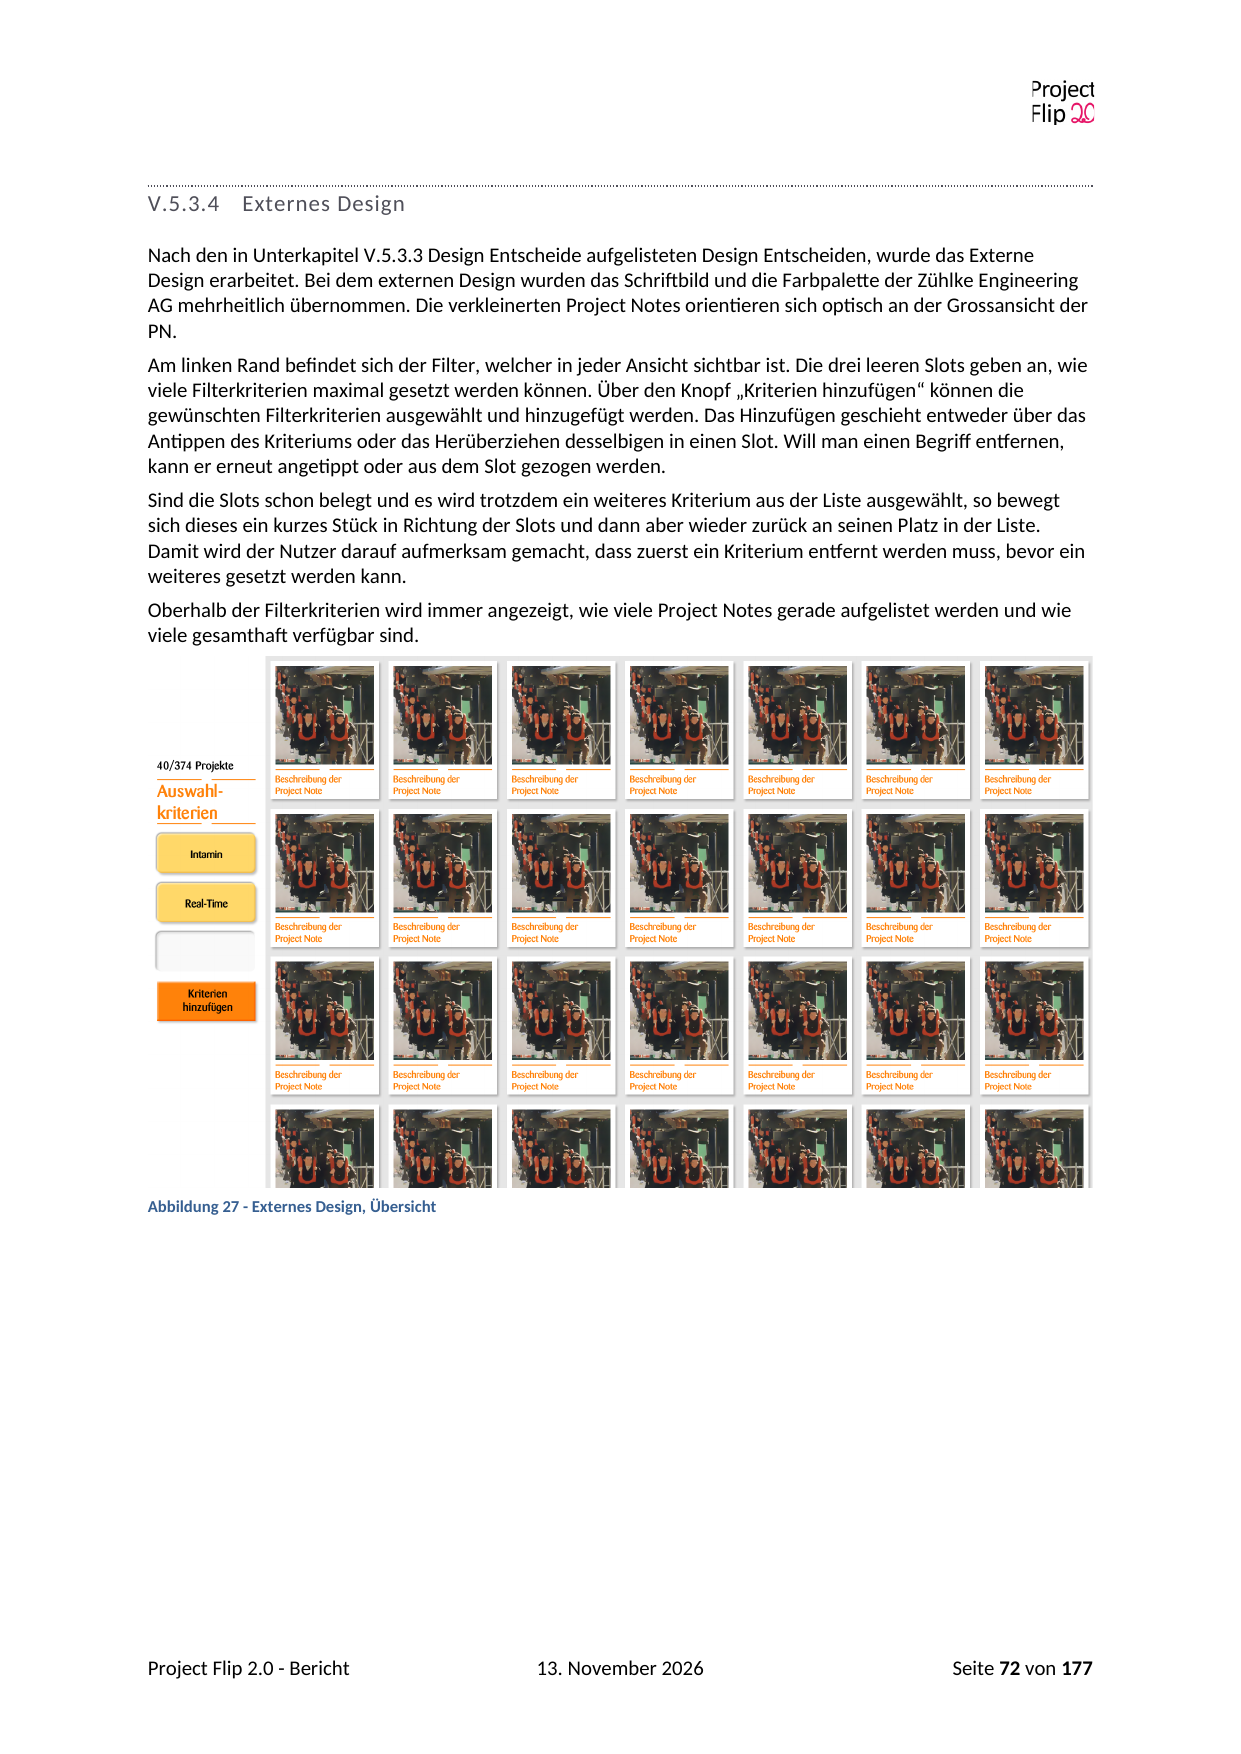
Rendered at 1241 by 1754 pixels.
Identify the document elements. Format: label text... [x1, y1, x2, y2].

text Nach den in Unterkapitel V.5.3.3 Design Entscheide aufgelisteten Design Entscheiden, wurde das Externe Design erarbeitet. Bei dem externen Design wurden das Schriftbild und die Farbpalette der Zühlke Engineering AG mehrheitlich übernommen. Die verkleinerten Project Notes orientieren sich optisch an der Grossansicht der PN. [148, 242, 1093, 343]
text Abbildung 27 - Externes Design, Übersicht [148, 1196, 1093, 1217]
subtitle Externes Design [148, 185, 1093, 217]
text Oberhalb der Filterkriterien wird immer angezeigt, wie viele Project Notes gerade aufgelistet werden und wie viele gesamthaft verfügbar sind. [148, 597, 1093, 648]
picture [1081, 79, 1097, 124]
picture [147, 656, 1093, 1188]
text Am linken Rand befindet sich der Filter, welcher in jeder Ansicht sichtbar ist. Die drei leeren Slots geben an, wie viele Filterkriterien maximal gesetzt werden können. Über den Knopf „Kriterien hinzufügen“ können die gewünschten Filterkriterien ausgewählt und hinzugefügt werden. Das Hinzufügen geschieht entweder über das Antippen des Kriteriums oder das Herüberziehen desselbigen in einen Slot. Will man einen Begriff entfernen, kann er erneut angetippt oder aus dem Slot gezogen werden. [148, 352, 1093, 479]
text Sind die Slots schon belegt und es wird trotzdem ein weiteres Kriterium aus der Liste ausgewählt, so bewegt sich dieses ein kurzes Stück in Richtung der Slots und dann aber wieder zurück an seinen Platz in der Liste. Damit wird der Nutzer darauf aufmerksam gemacht, dass zuerst ein Kriterium entfernt werden muss, bevor ein weiteres gesetzt werden kann. [148, 487, 1093, 589]
